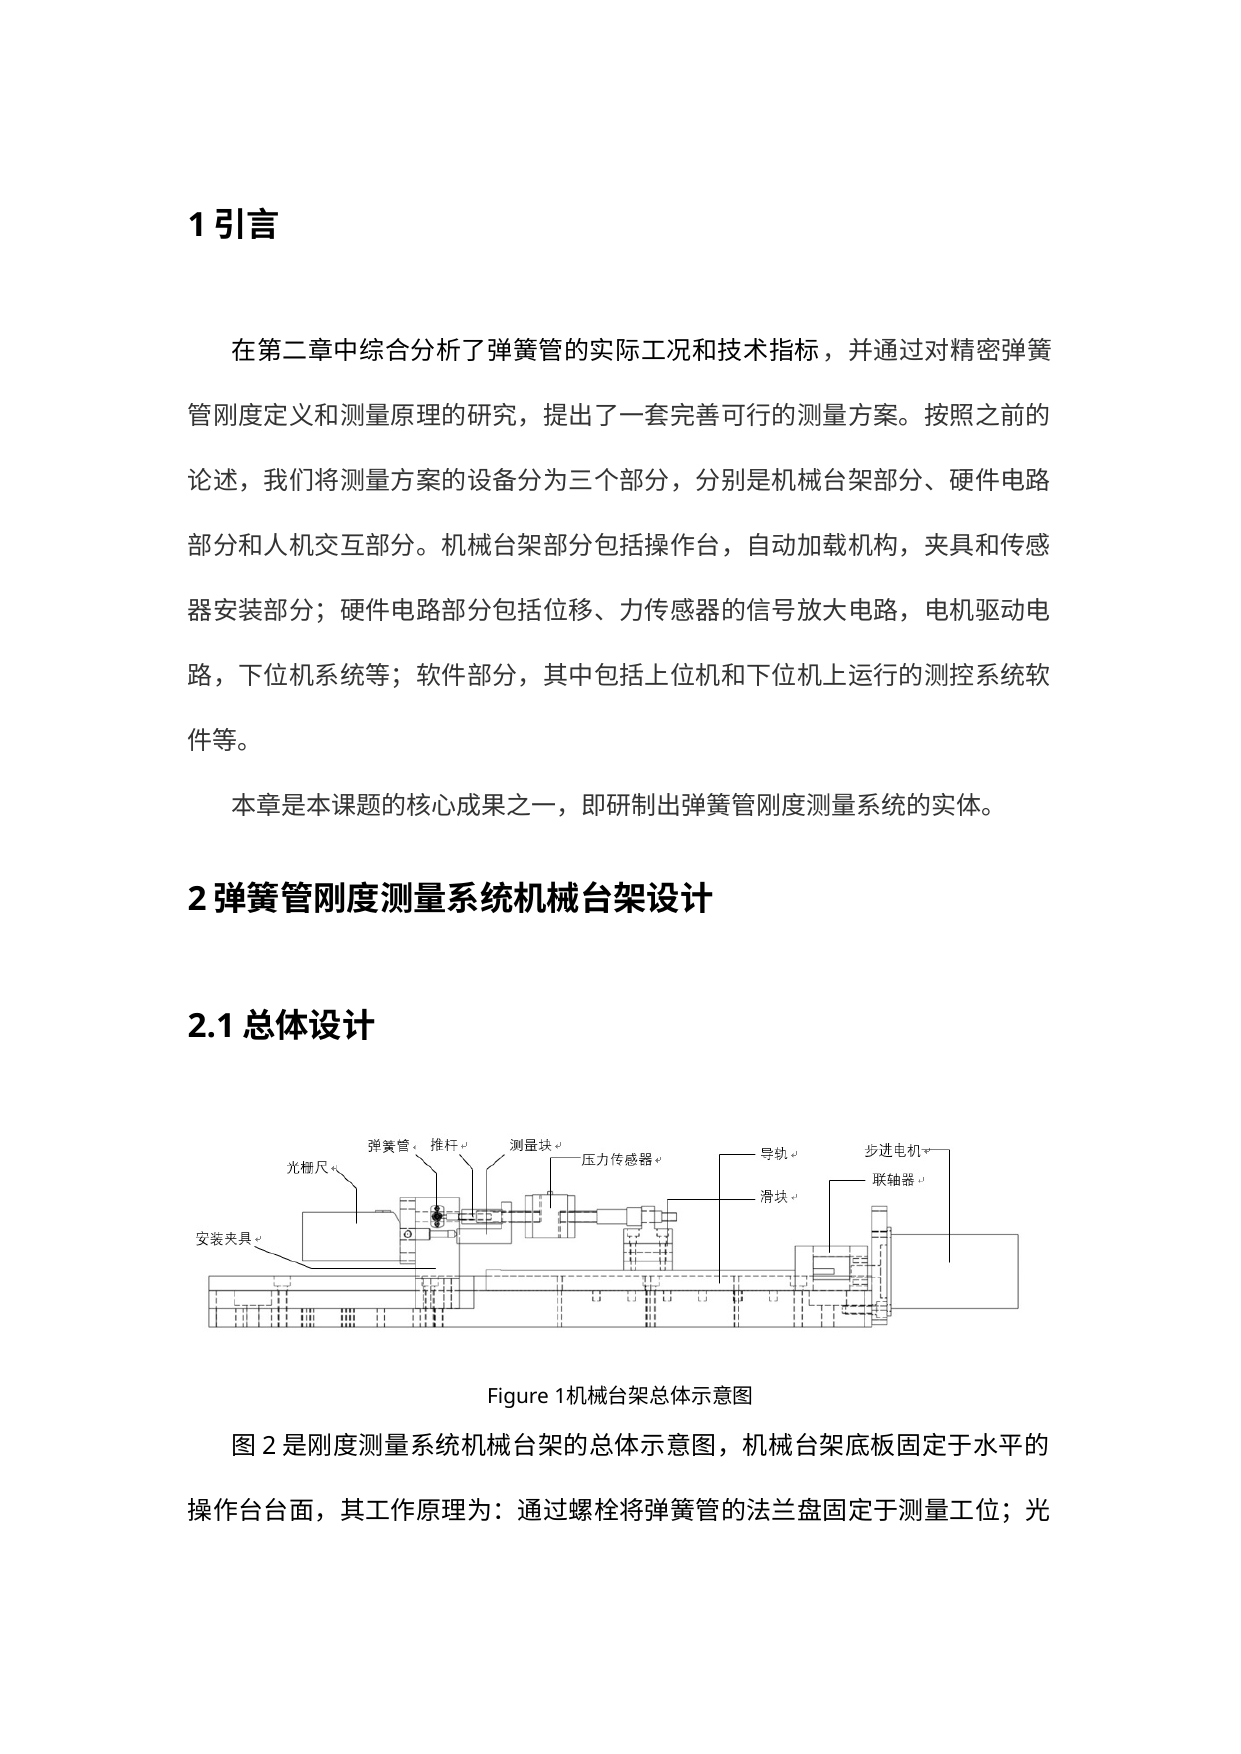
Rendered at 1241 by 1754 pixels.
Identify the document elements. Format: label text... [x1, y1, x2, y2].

text 在第二章中综合分析了弹簧管的实际工况和技术指标，并通过对精密弹簧管刚度定义和测量原理的研究，提出了一套完善可行的测量方案。按照之前的论述，我们将测量方案的设备分为三个部分，分别是机械台架部分、硬件电路部分和人机交互部分。机械台架部分包括操作台，自动加载机构，夹具和传感器安装部分；硬件电路部分包括位移、力传感器的信号放大电路，电机驱动电路，下位机系统等；软件部分，其中包括上位机和下位机上运行的测控系统软件等。 [187, 316, 1053, 771]
text Figure 机械台架总体示意图 [187, 1378, 1053, 1411]
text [187, 1411, 1053, 1541]
text 本章是本课题的核心成果之一，即研制出弹簧管刚度测量系统的实体。 [187, 771, 1053, 836]
subtitle 1引言 [187, 189, 1053, 254]
subtitle 2弹簧管刚度测量系统机械台架设计 [187, 863, 1053, 928]
subtitle 2.1总体设计 [187, 991, 1053, 1056]
picture [187, 1118, 1053, 1357]
